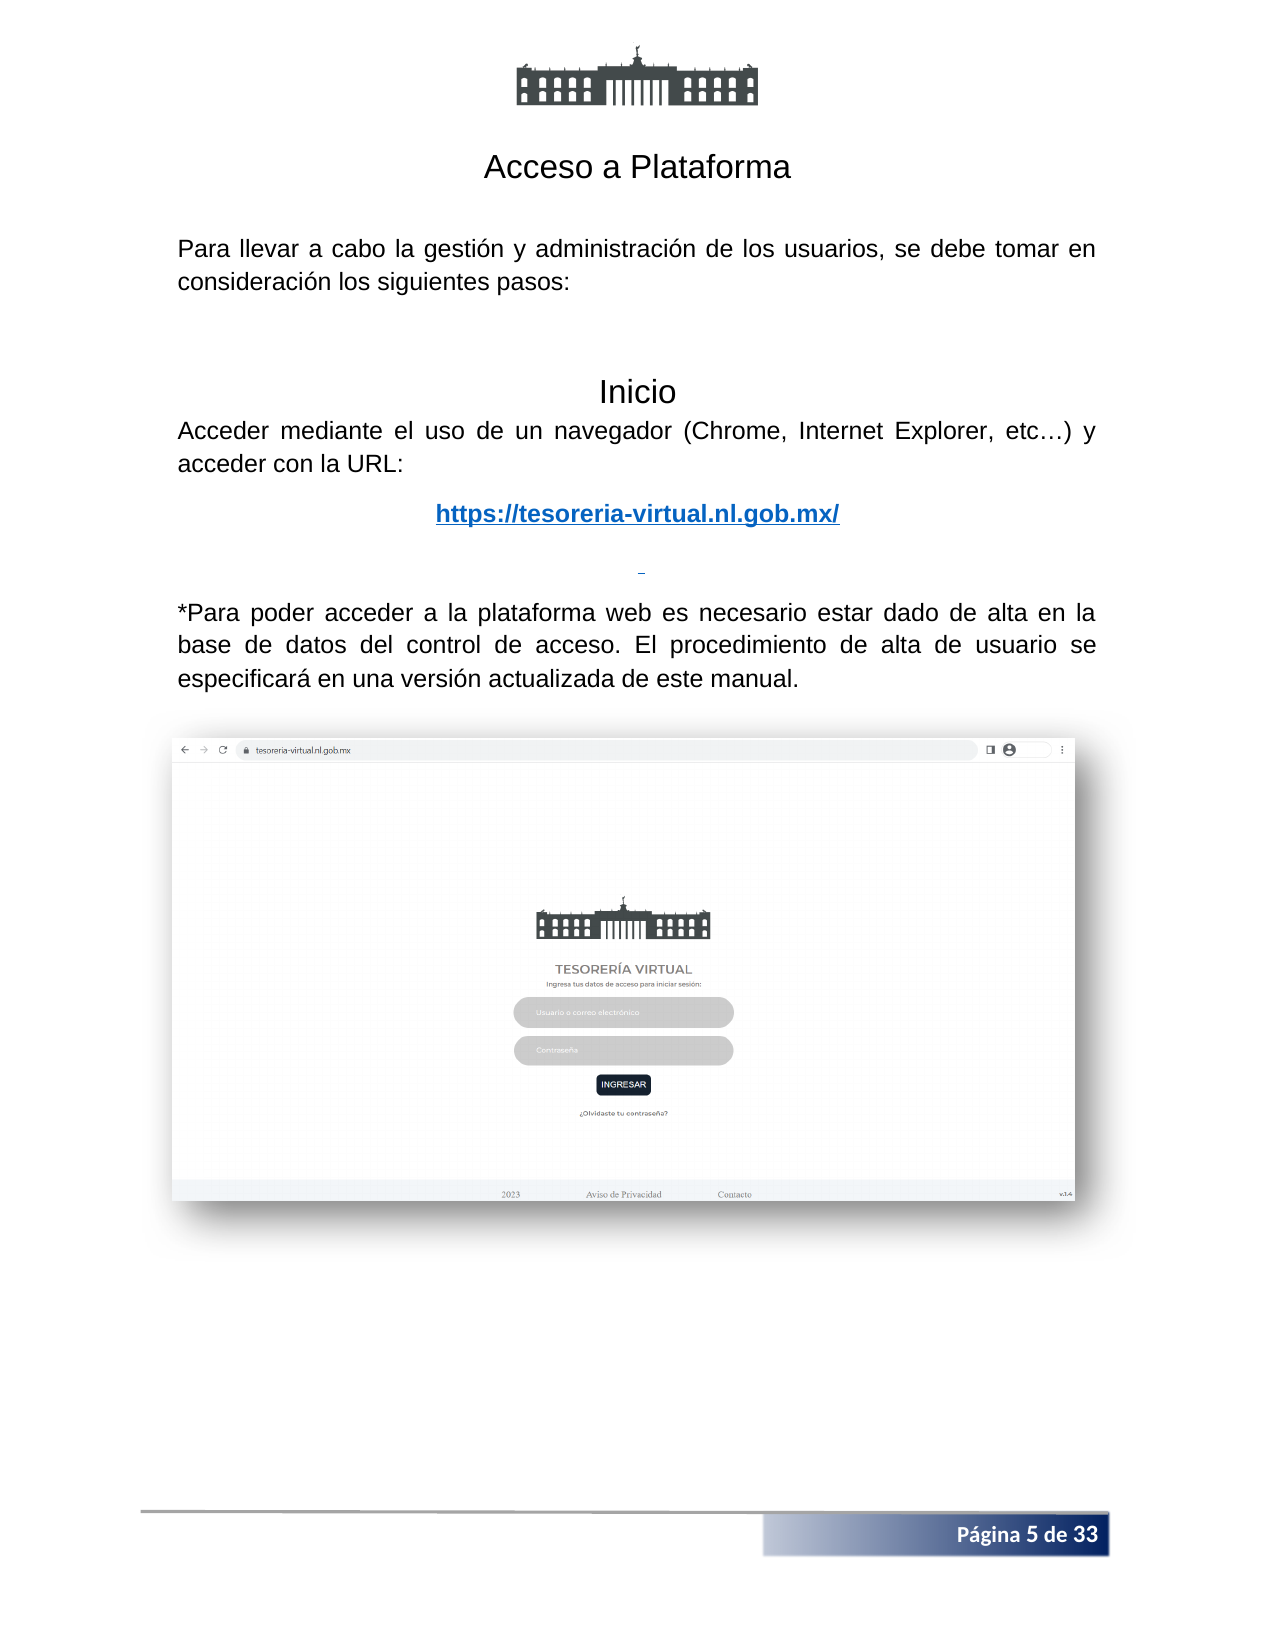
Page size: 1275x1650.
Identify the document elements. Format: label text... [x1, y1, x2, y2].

picture [172, 738, 1075, 1201]
text *Para poder acceder a la plataforma web es necesario estar dado de alta en la base de datos del control de acceso. El procedimiento de alta de usuario se especificará en una versión actualizada de este manual. [177, 597, 1098, 692]
picture [515, 42, 760, 120]
subtitle Acceso a Plataforma [177, 148, 1098, 186]
text Para llevar a cabo la gestión y administración de los usuarios, se debe tomar en consideración los siguientes pasos: [177, 234, 1098, 296]
text Inicio [177, 372, 1098, 411]
text Acceder mediante el uso de un navegador (Chrome, Internet Explorer, etc…) y acceder con la URL: [177, 416, 1098, 478]
text https://tesoreria-virtual.nl.gob.mx/ [177, 499, 1098, 528]
